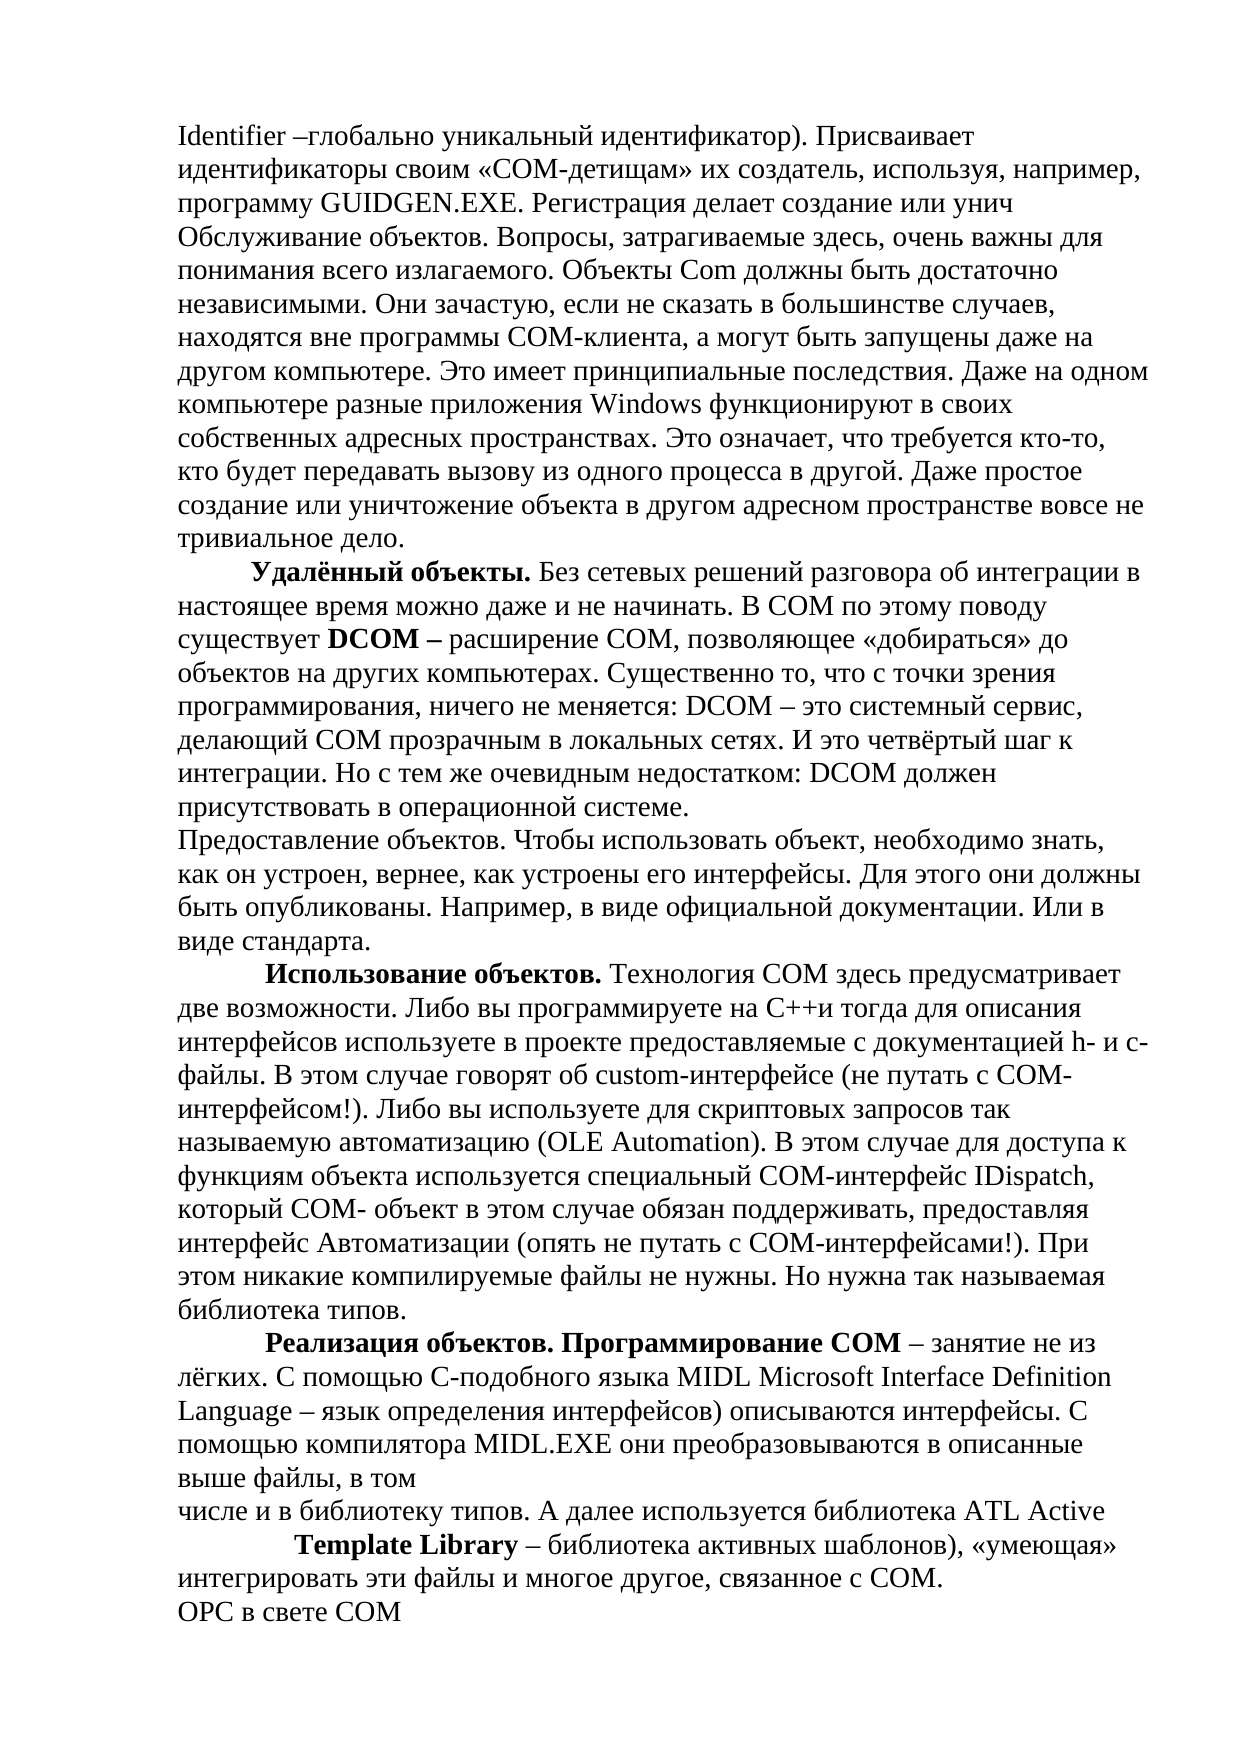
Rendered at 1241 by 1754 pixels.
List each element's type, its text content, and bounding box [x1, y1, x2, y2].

text числе и в библиотеку типов. А далее используется библиотека ATL Active [177, 1493, 1152, 1527]
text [177, 118, 1152, 1493]
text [177, 1527, 1152, 1627]
